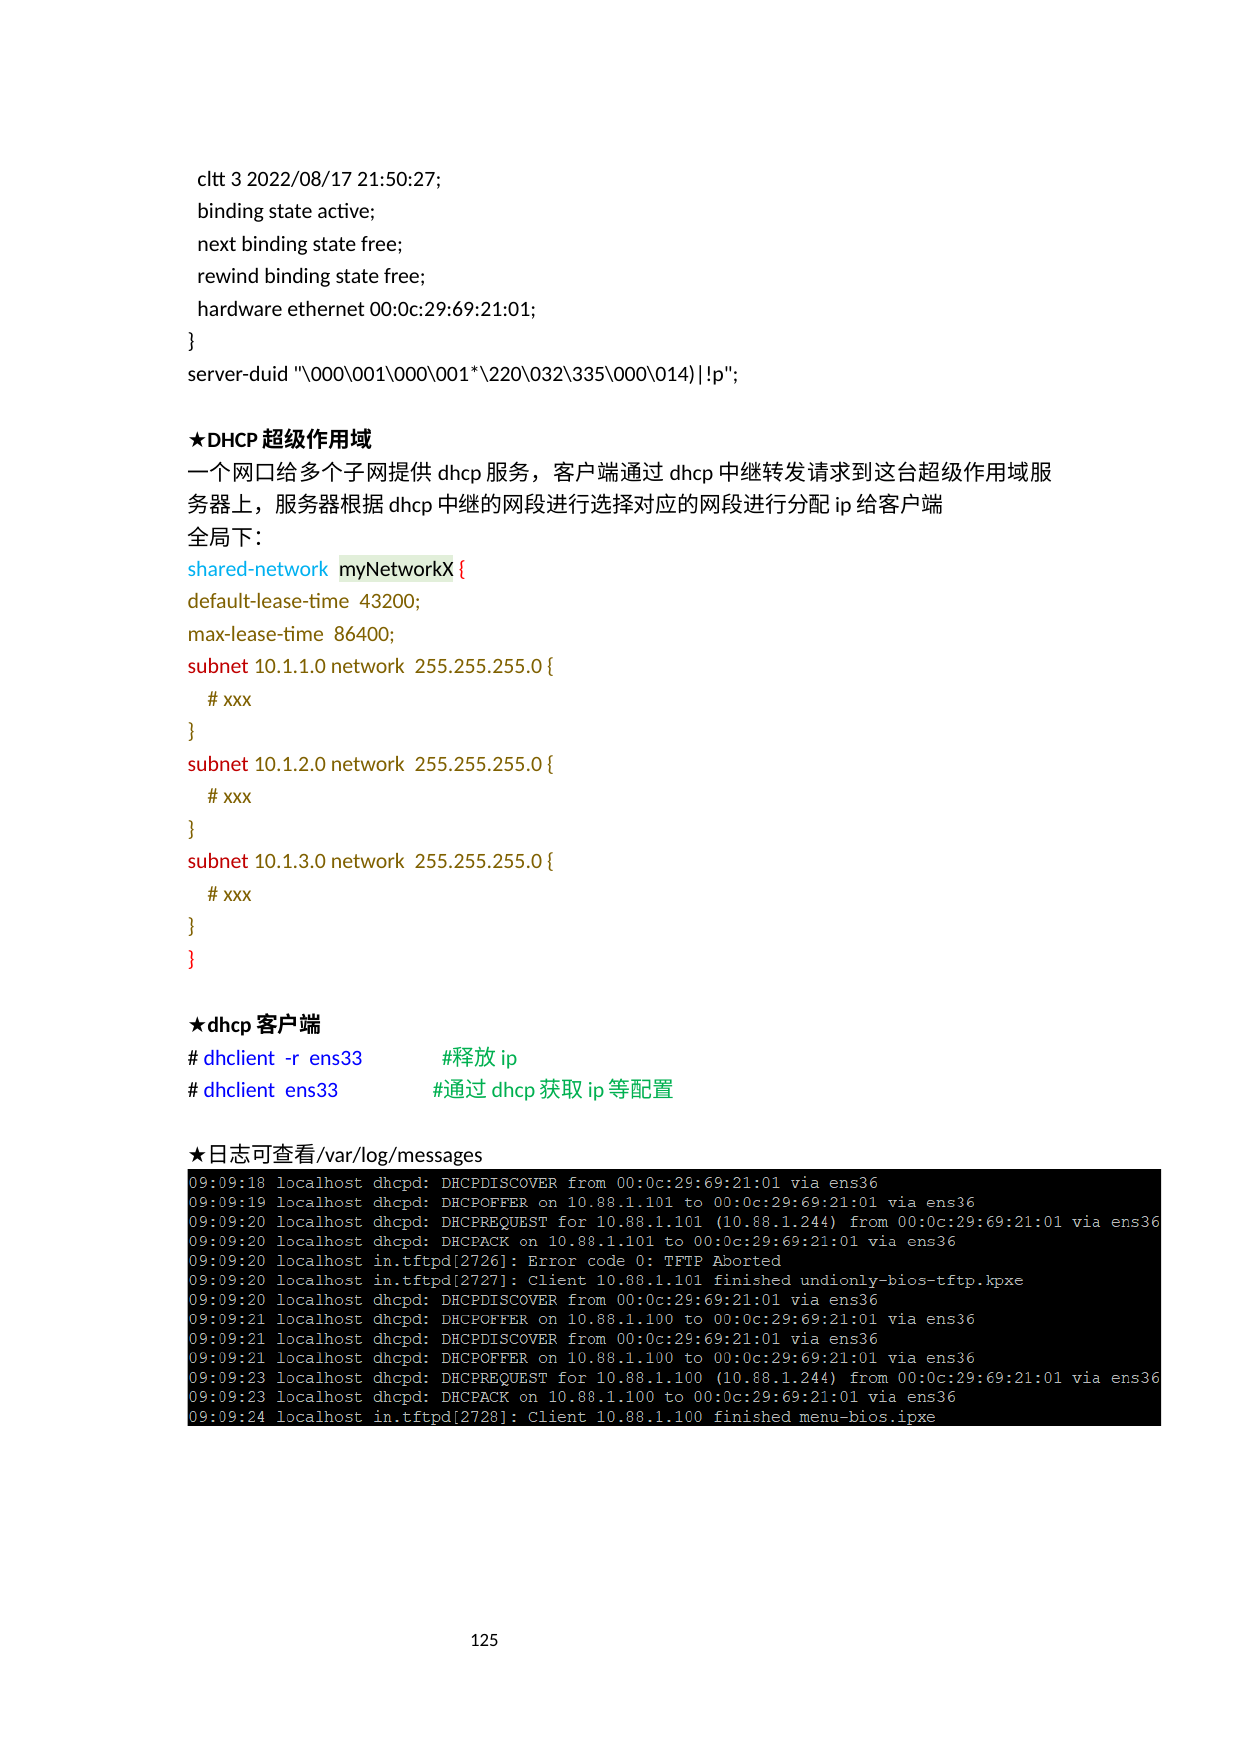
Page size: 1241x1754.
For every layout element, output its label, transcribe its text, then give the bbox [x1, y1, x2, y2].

text hardware ethernet 00:0c:29:69:21:01; [187, 292, 1053, 324]
text subnet 10.1.1.0 network 255.255.255.0 { [187, 649, 1053, 682]
text ★日志可查看/var/log/messages [187, 1137, 1053, 1169]
text # xxx [187, 877, 1053, 909]
text # xxx [187, 682, 1053, 714]
text } [187, 909, 1053, 942]
text subnet 10.1.3.0 network 255.255.255.0 { [187, 844, 1053, 877]
text next binding state free; [187, 227, 1053, 259]
text shared-network myNetworkX { [187, 552, 1053, 584]
text 一个网口给多个子网提供dhcp服务，客户端通过dhcp中继转发请求到这台超级作用域服务器上，服务器根据dhcp中继的网段进行选择对应的网段进行分配ip给客户端 [187, 454, 1053, 519]
text subnet 10.1.2.0 network 255.255.255.0 { [187, 747, 1053, 779]
text } [187, 324, 1053, 357]
text } [187, 812, 1053, 844]
text 全局下： [187, 519, 1053, 552]
text ★DHCP超级作用域 [187, 422, 1053, 454]
text server-duid "\000\001\000\001*\220\032\335\000\014)|!p"; [187, 357, 1053, 389]
text default-lease-time 43200; [187, 584, 1053, 617]
text } [187, 714, 1053, 747]
picture [187, 1169, 1162, 1426]
text # dhclient -r ens33 #释放ip [187, 1039, 1053, 1072]
text binding state active; [187, 194, 1053, 227]
text # dhclient ens33 #通过dhcp获取ip等配置 [187, 1072, 1053, 1104]
text rewind binding state free; [187, 259, 1053, 292]
text # xxx [187, 779, 1053, 812]
text cltt 3 2022/08/17 21:50:27; [187, 162, 1053, 194]
text } [187, 942, 1053, 974]
text max-lease-time 86400; [187, 617, 1053, 649]
text ★dhcp客户端 [187, 1007, 1053, 1039]
